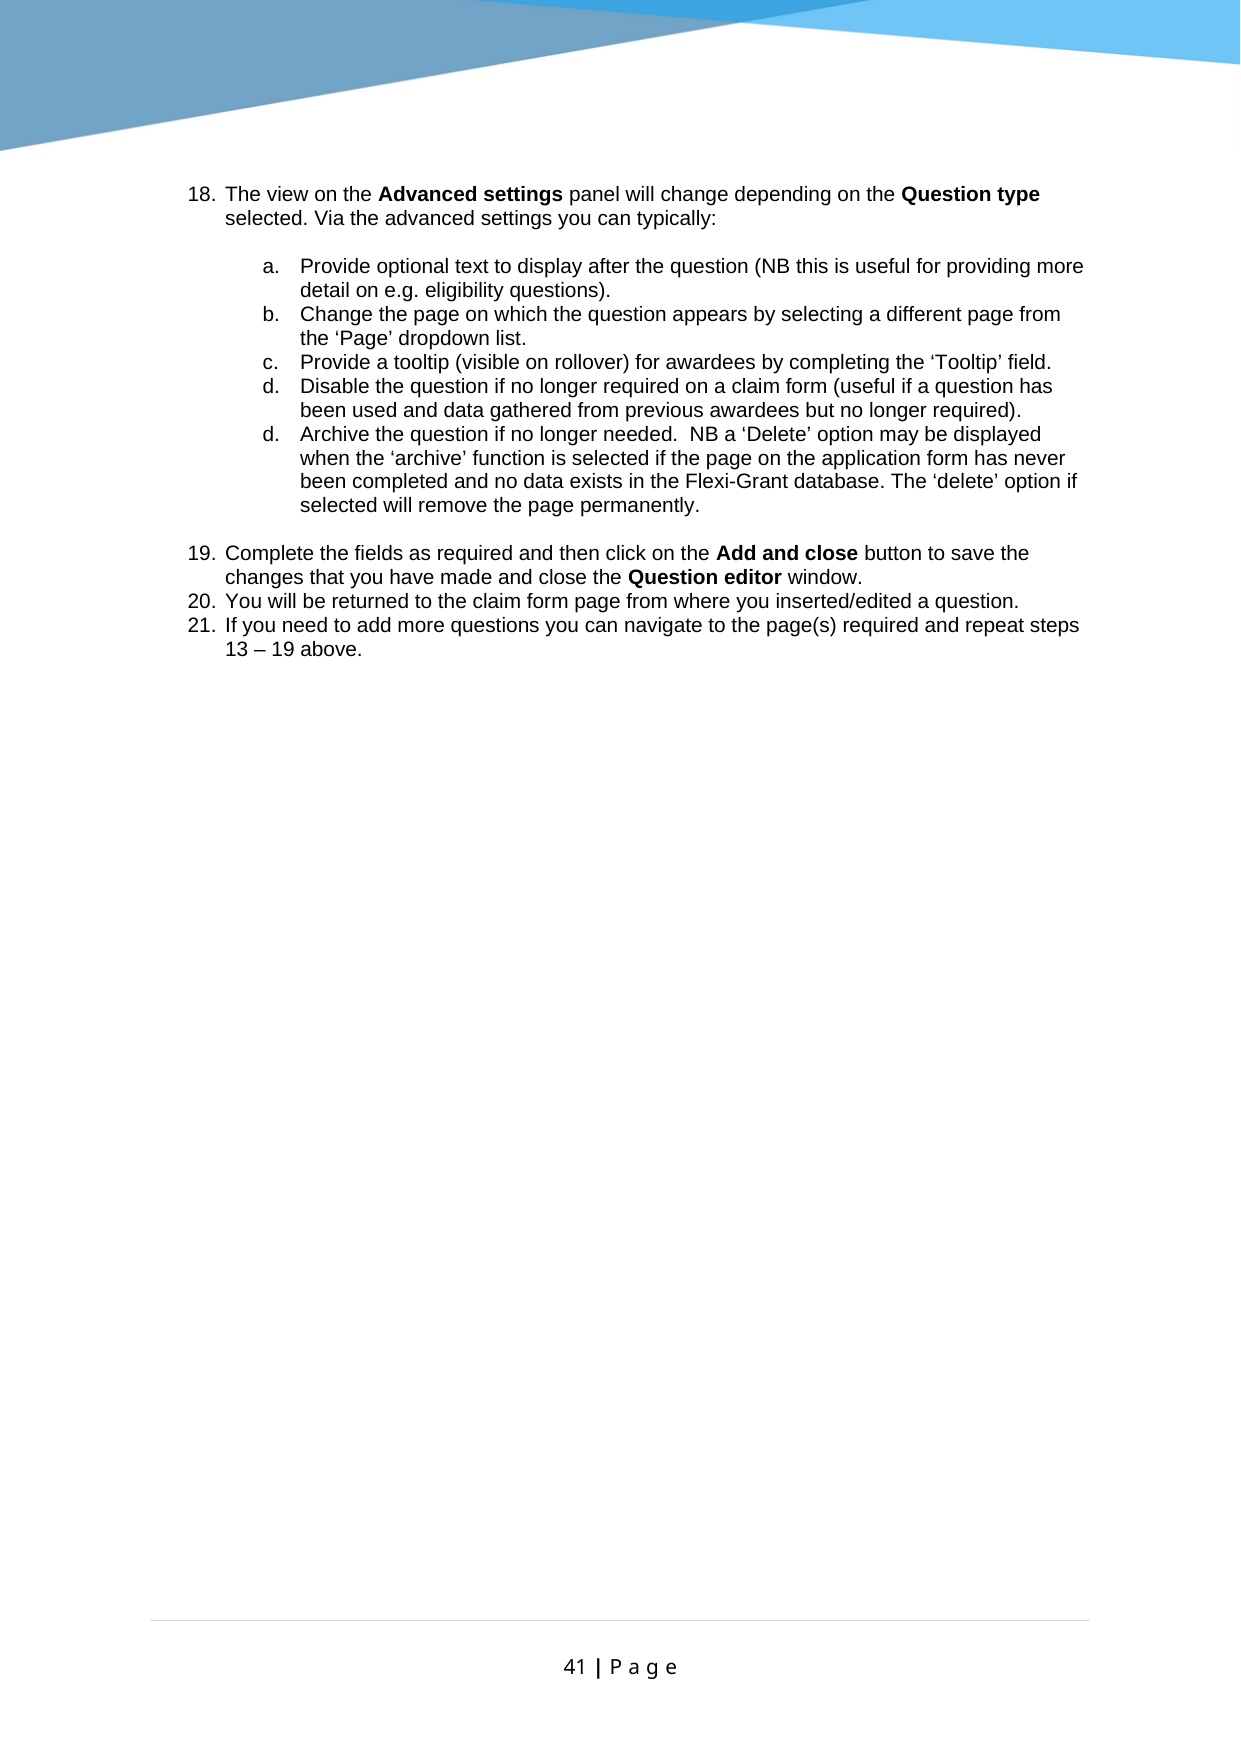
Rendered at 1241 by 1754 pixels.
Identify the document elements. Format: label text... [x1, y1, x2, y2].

list The view on the Advanced settings panel will change depending on the Question type selected. Via the advanced settings you can typically: [187, 182, 1090, 230]
list Disable the question if no longer required on a claim form (useful if a question has been used and data gathered from previous awardees but no longer required). [262, 373, 1090, 421]
list Complete the fields as required and then click on the Add and close button to save the changes that you have made and close the Question editor window. [187, 541, 1090, 589]
list Provide a tooltip (visible on rollover) for awardees by completing the ‘Tooltip’ field. [262, 349, 1090, 373]
picture [0, 0, 1241, 158]
list Change the page on which the question appears by selecting a different page from the ‘Page’ dropdown list. [262, 302, 1090, 349]
list Archive the question if no longer needed. NB a ‘Delete’ option may be displayed when the ‘archive’ function is selected if the page on the application form has never been completed and no data exists in the Flexi-Grant database. The ‘delete’ option if selected will remove the page permanently. [262, 421, 1090, 517]
list If you need to add more questions you can navigate to the page(s) required and repeat steps 13 – 19 above. [187, 613, 1090, 661]
list You will be returned to the claim form page from where you inserted/edited a question. [187, 589, 1090, 613]
list Provide optional text to display after the question (NB this is useful for providing more detail on e.g. eligibility questions). [262, 254, 1090, 302]
